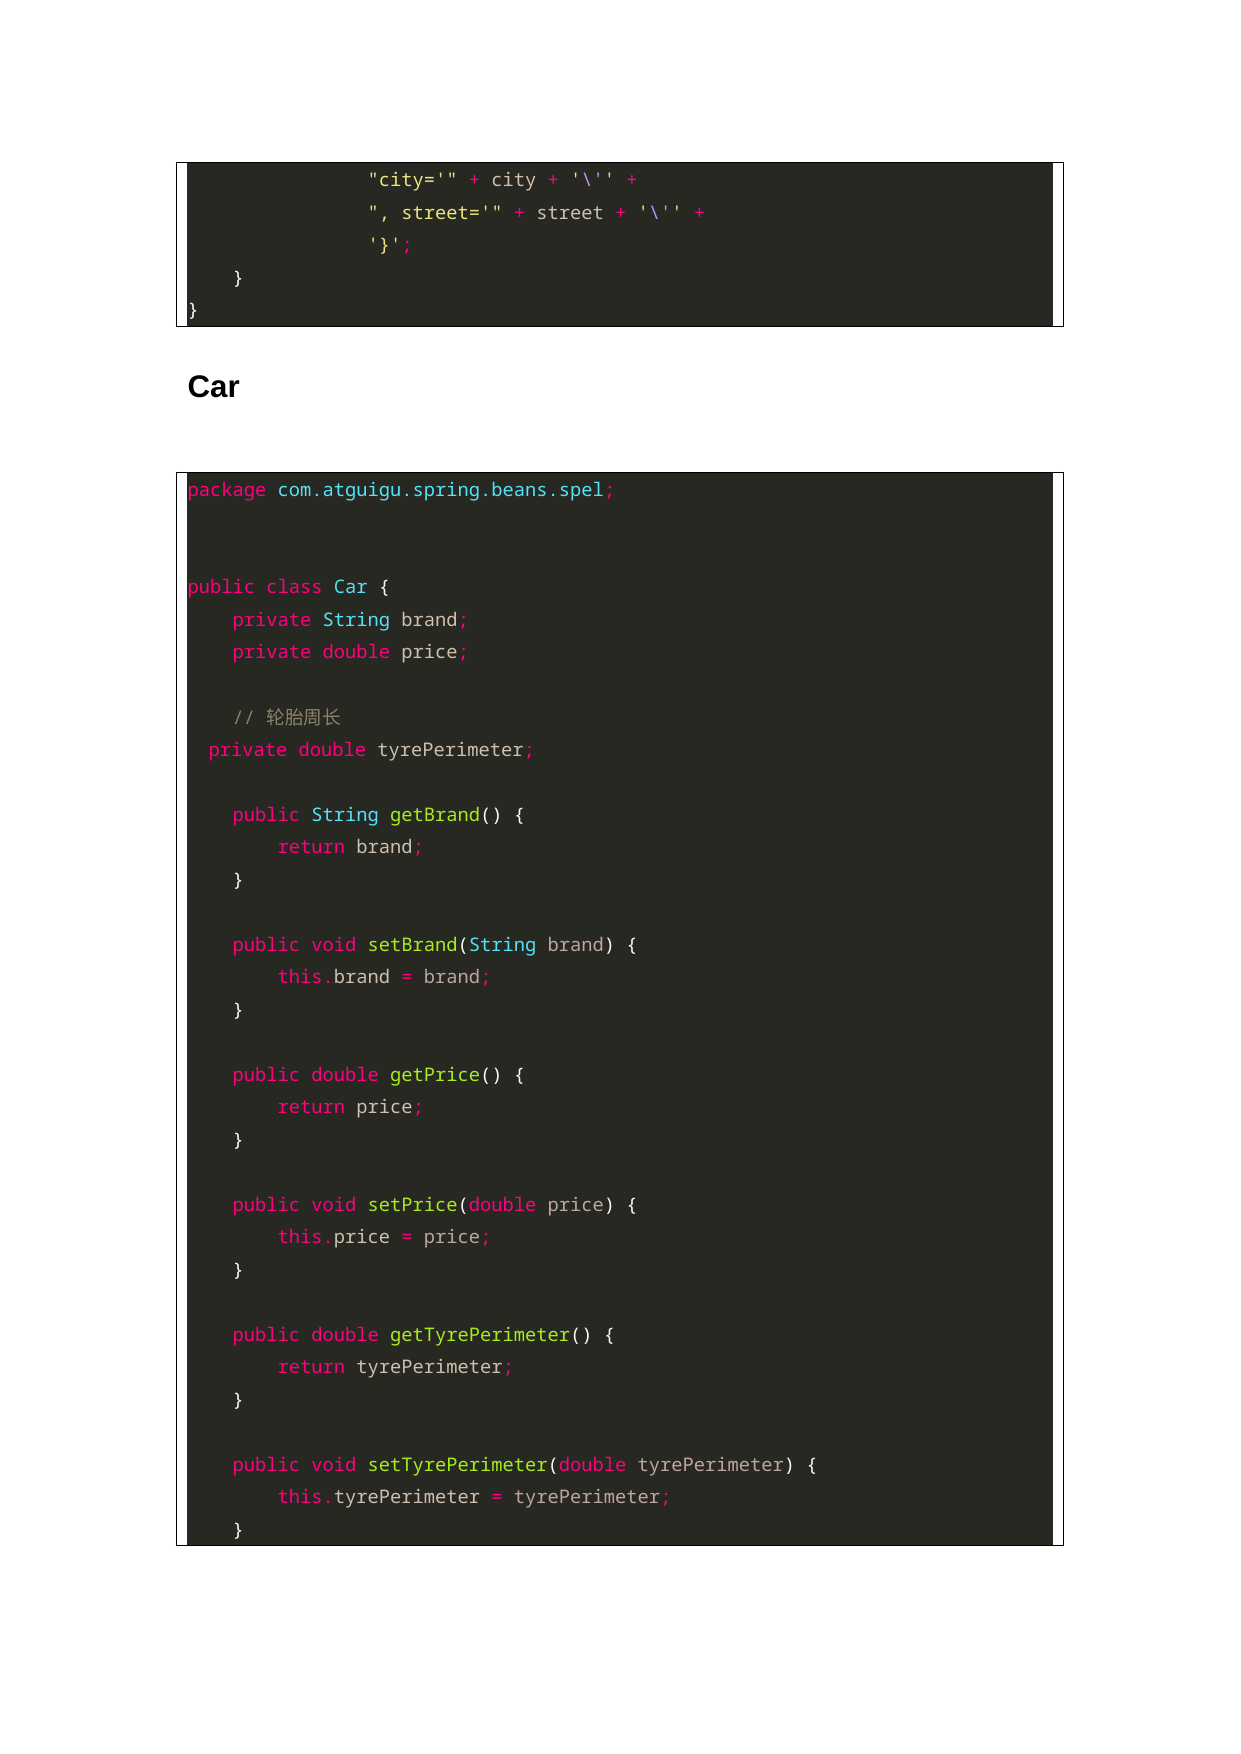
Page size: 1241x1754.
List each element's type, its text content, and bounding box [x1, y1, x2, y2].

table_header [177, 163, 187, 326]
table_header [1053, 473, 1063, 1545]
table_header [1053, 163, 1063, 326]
subtitle Car [187, 354, 1053, 419]
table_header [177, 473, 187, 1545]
